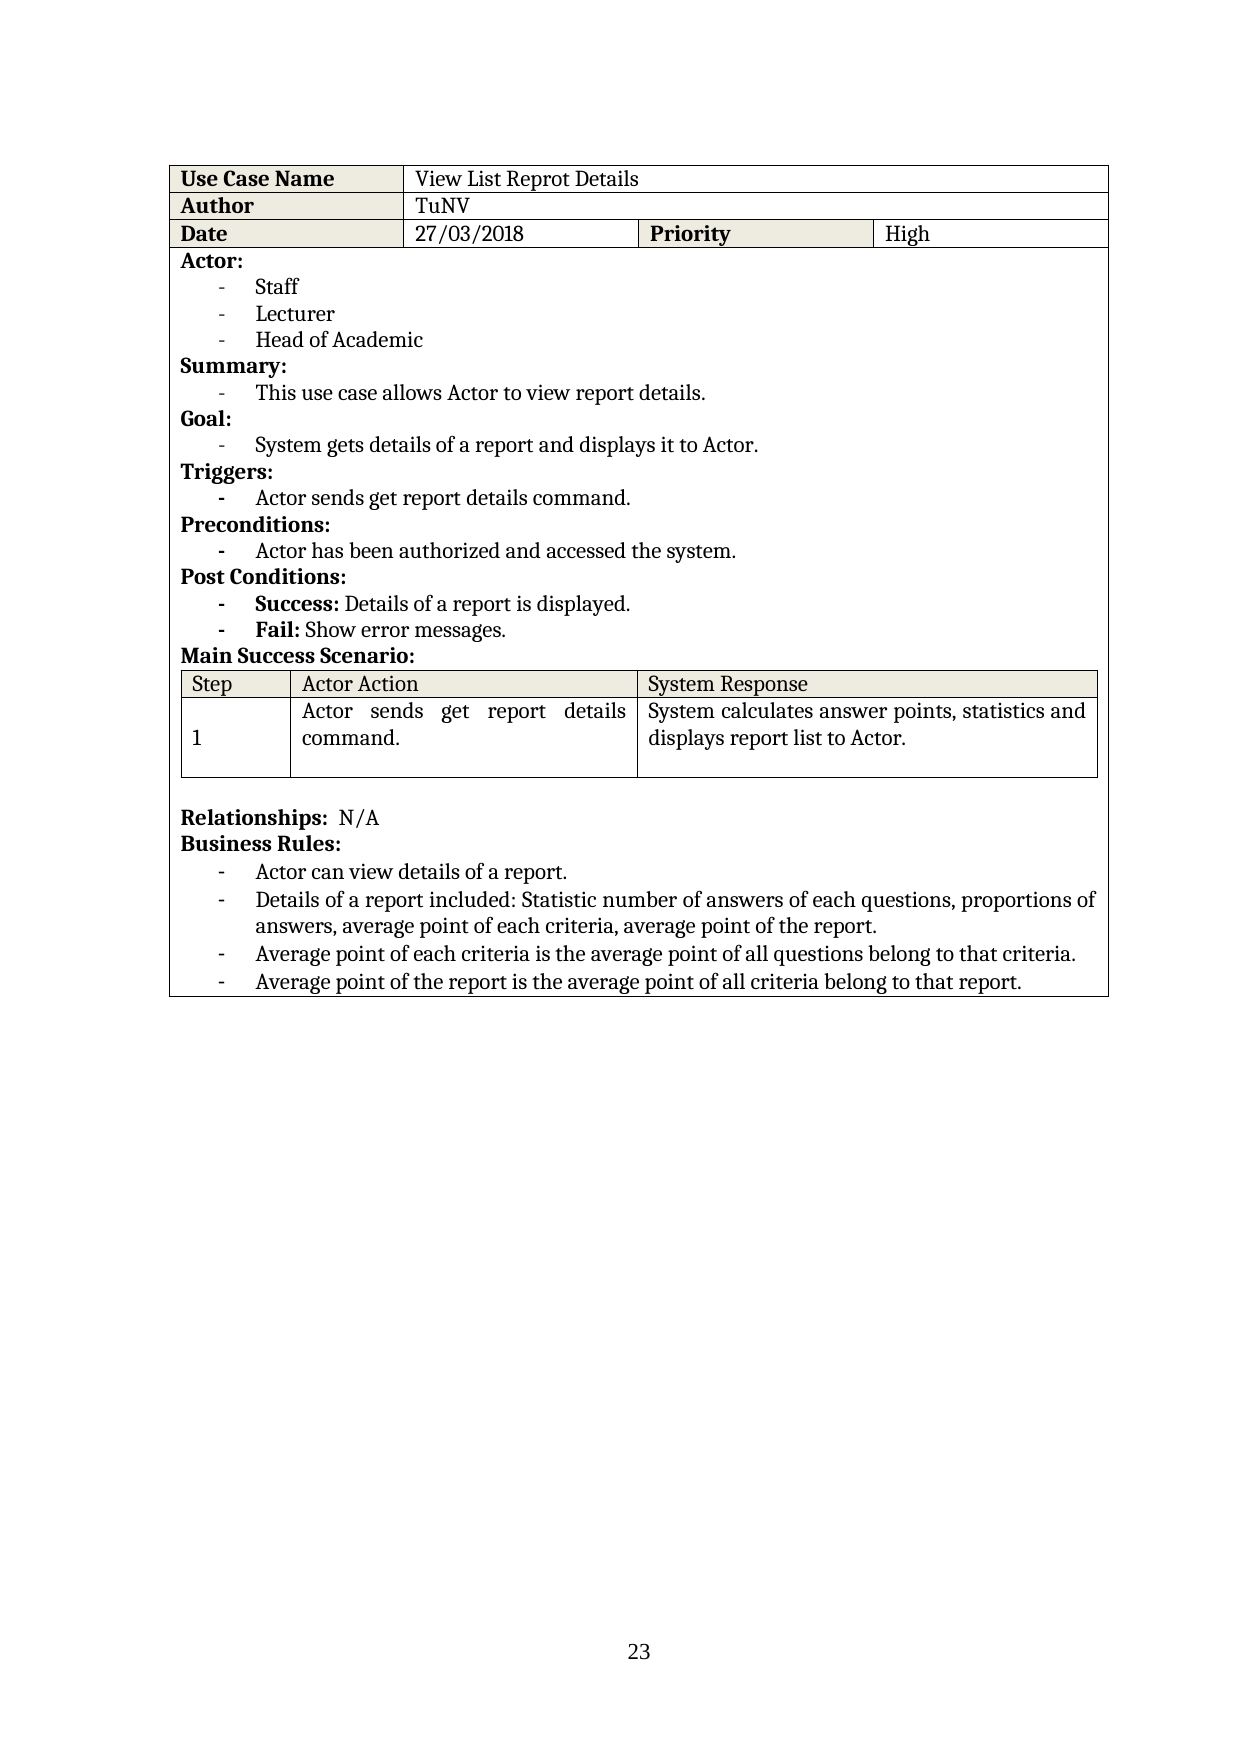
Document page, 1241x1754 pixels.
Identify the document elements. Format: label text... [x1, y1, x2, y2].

table_cell TuNV [404, 193, 1108, 219]
table_cell Actor: Staff Lecturer Head of Academic Summary: This use case allows Actor to view report details. Goal: System gets details of a report and displays it to Actor. Triggers: Actor sends get report details command. Preconditions: Actor has been authorized and accessed the system. Post Conditions: Success: Details of a report is displayed. Fail: Show error messages. Main Success Scenario: Relationships: N/A Business Rules: Actor can view details of a report. Details of a report included: Statistic number of answers of each questions, proportions of answers, average point of each criteria, average point of the report. Average point of each criteria is the average point of all questions belong to that criteria. Average point of the report is the average point of all criteria belong to that report. [170, 248, 1108, 996]
table_cell View List Reprot Details [404, 166, 1108, 192]
table_cell Author [170, 193, 403, 219]
table_cell Date [170, 220, 403, 247]
table_cell Use Case Name [170, 166, 403, 192]
table_cell High [874, 220, 1108, 247]
table_cell 27/03/2018 [404, 220, 638, 247]
table_cell Priority [639, 220, 873, 247]
